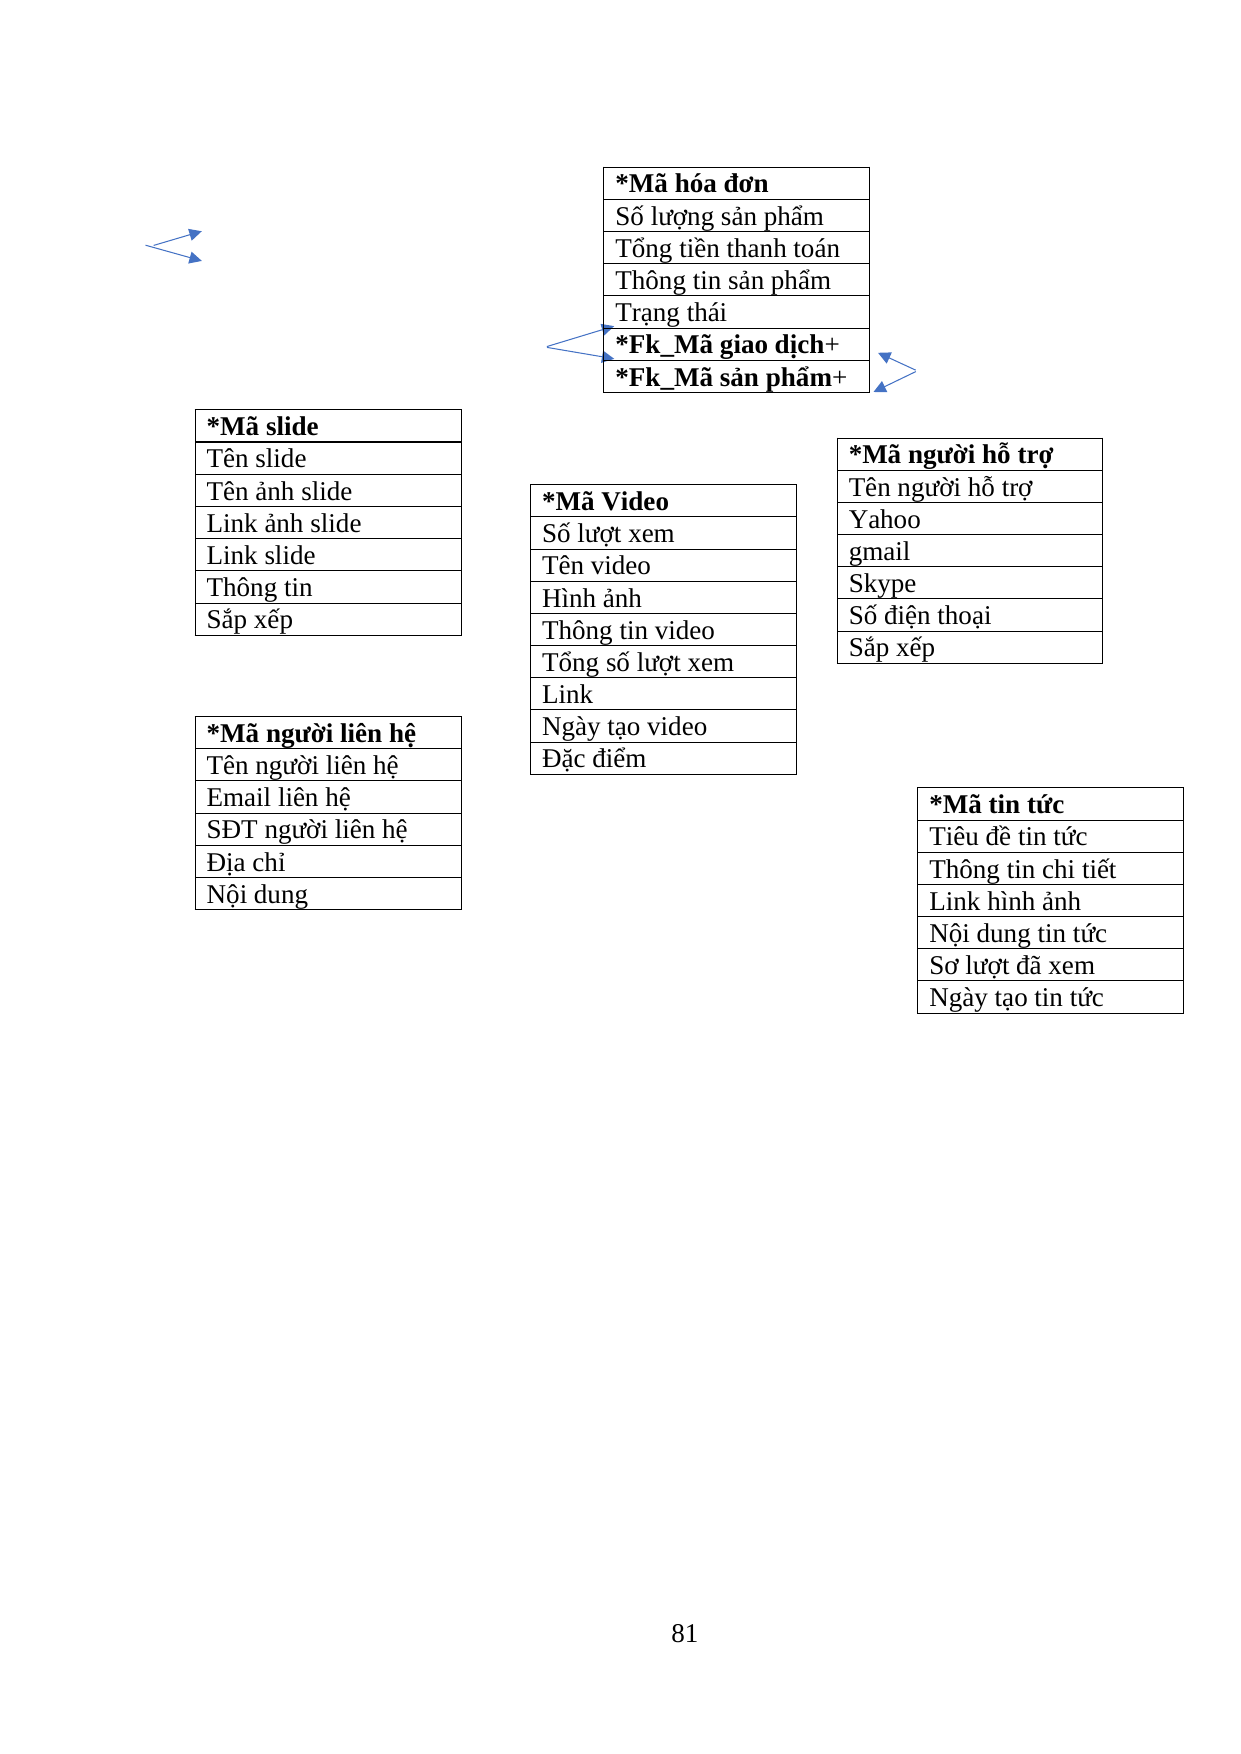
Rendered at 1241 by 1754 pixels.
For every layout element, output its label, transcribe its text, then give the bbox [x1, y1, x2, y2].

table_cell Sắp xếp [196, 604, 461, 634]
table_cell Tên ảnh slide [196, 475, 461, 506]
table_cell Thông tin video [531, 614, 796, 645]
table_cell Đặc điểm [531, 743, 796, 774]
table_header *Mã slide [196, 410, 461, 441]
table_cell *Fk_Mã sản phẩm+ [604, 361, 869, 392]
table_header *Mã hóa đơn [604, 168, 869, 199]
table_cell Thông tin chi tiết [918, 853, 1183, 884]
table_cell Link [531, 678, 796, 709]
table_cell Tên slide [196, 443, 461, 474]
table_cell Tổng tiền thanh toán [604, 232, 869, 263]
table_cell Số điện thoại [838, 599, 1102, 631]
table_cell Tổng số lượt xem [531, 646, 796, 677]
table_header *Mã người liên hệ [196, 717, 461, 748]
table_cell Nội dung tin tức [918, 917, 1183, 948]
table_cell Số lượng sản phẩm [604, 200, 869, 231]
table_cell gmail [838, 535, 1102, 566]
table_header *Mã tin tức [918, 788, 1183, 819]
table_cell Ngày tạo video [531, 710, 796, 742]
table_cell Tên người liên hệ [196, 749, 461, 780]
table_header *Mã người hỗ trợ [838, 439, 1102, 469]
table_cell Link hình ảnh [918, 885, 1183, 916]
table_cell Ngày tạo tin tức [918, 981, 1183, 1013]
table_cell Hình ảnh [531, 582, 796, 613]
table_cell Email liên hệ [196, 781, 461, 812]
table_cell SĐT người liên hệ [196, 814, 461, 845]
table_cell Skype [838, 567, 1102, 598]
table_cell Sơ lượt đã xem [918, 949, 1183, 980]
table_cell Link slide [196, 539, 461, 570]
table_cell Trạng thái [604, 296, 869, 327]
table_cell Thông tin sản phẩm [604, 264, 869, 295]
table_cell Địa chỉ [196, 846, 461, 877]
table_cell Thông tin [196, 571, 461, 602]
table_header *Mã Video [531, 485, 796, 516]
table_cell Yahoo [838, 503, 1102, 534]
table_cell Tên video [531, 550, 796, 581]
table_cell Số lượt xem [531, 517, 796, 548]
table_cell Tiêu đề tin tức [918, 821, 1183, 852]
table_cell Tên người hỗ trợ [838, 471, 1102, 502]
table_cell Link ảnh slide [196, 507, 461, 538]
table_cell Nội dung [196, 878, 461, 909]
table_cell Sắp xếp [838, 632, 1102, 663]
table_cell *Fk_Mã giao dịch+ [604, 329, 869, 360]
